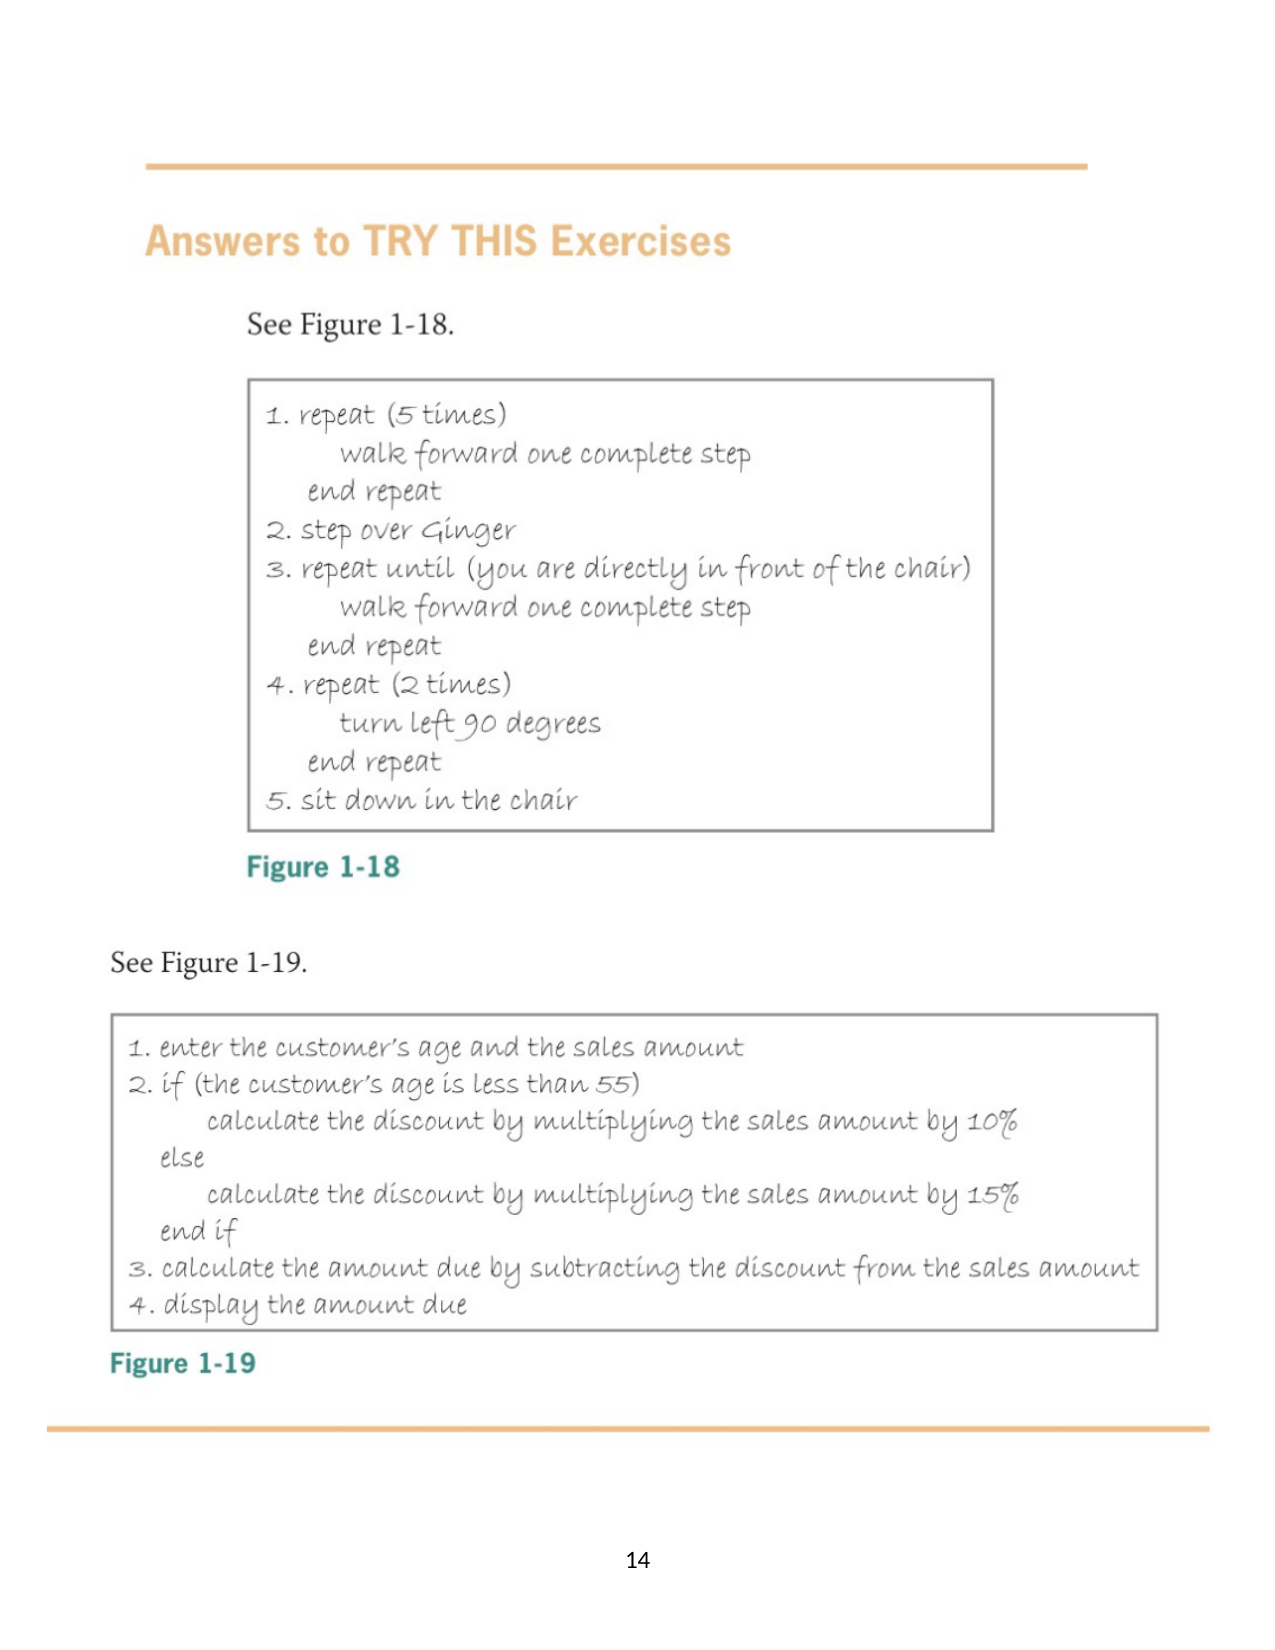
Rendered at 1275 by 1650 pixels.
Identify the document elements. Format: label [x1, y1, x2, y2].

picture [112, 150, 1088, 906]
picture [46, 936, 1275, 1489]
